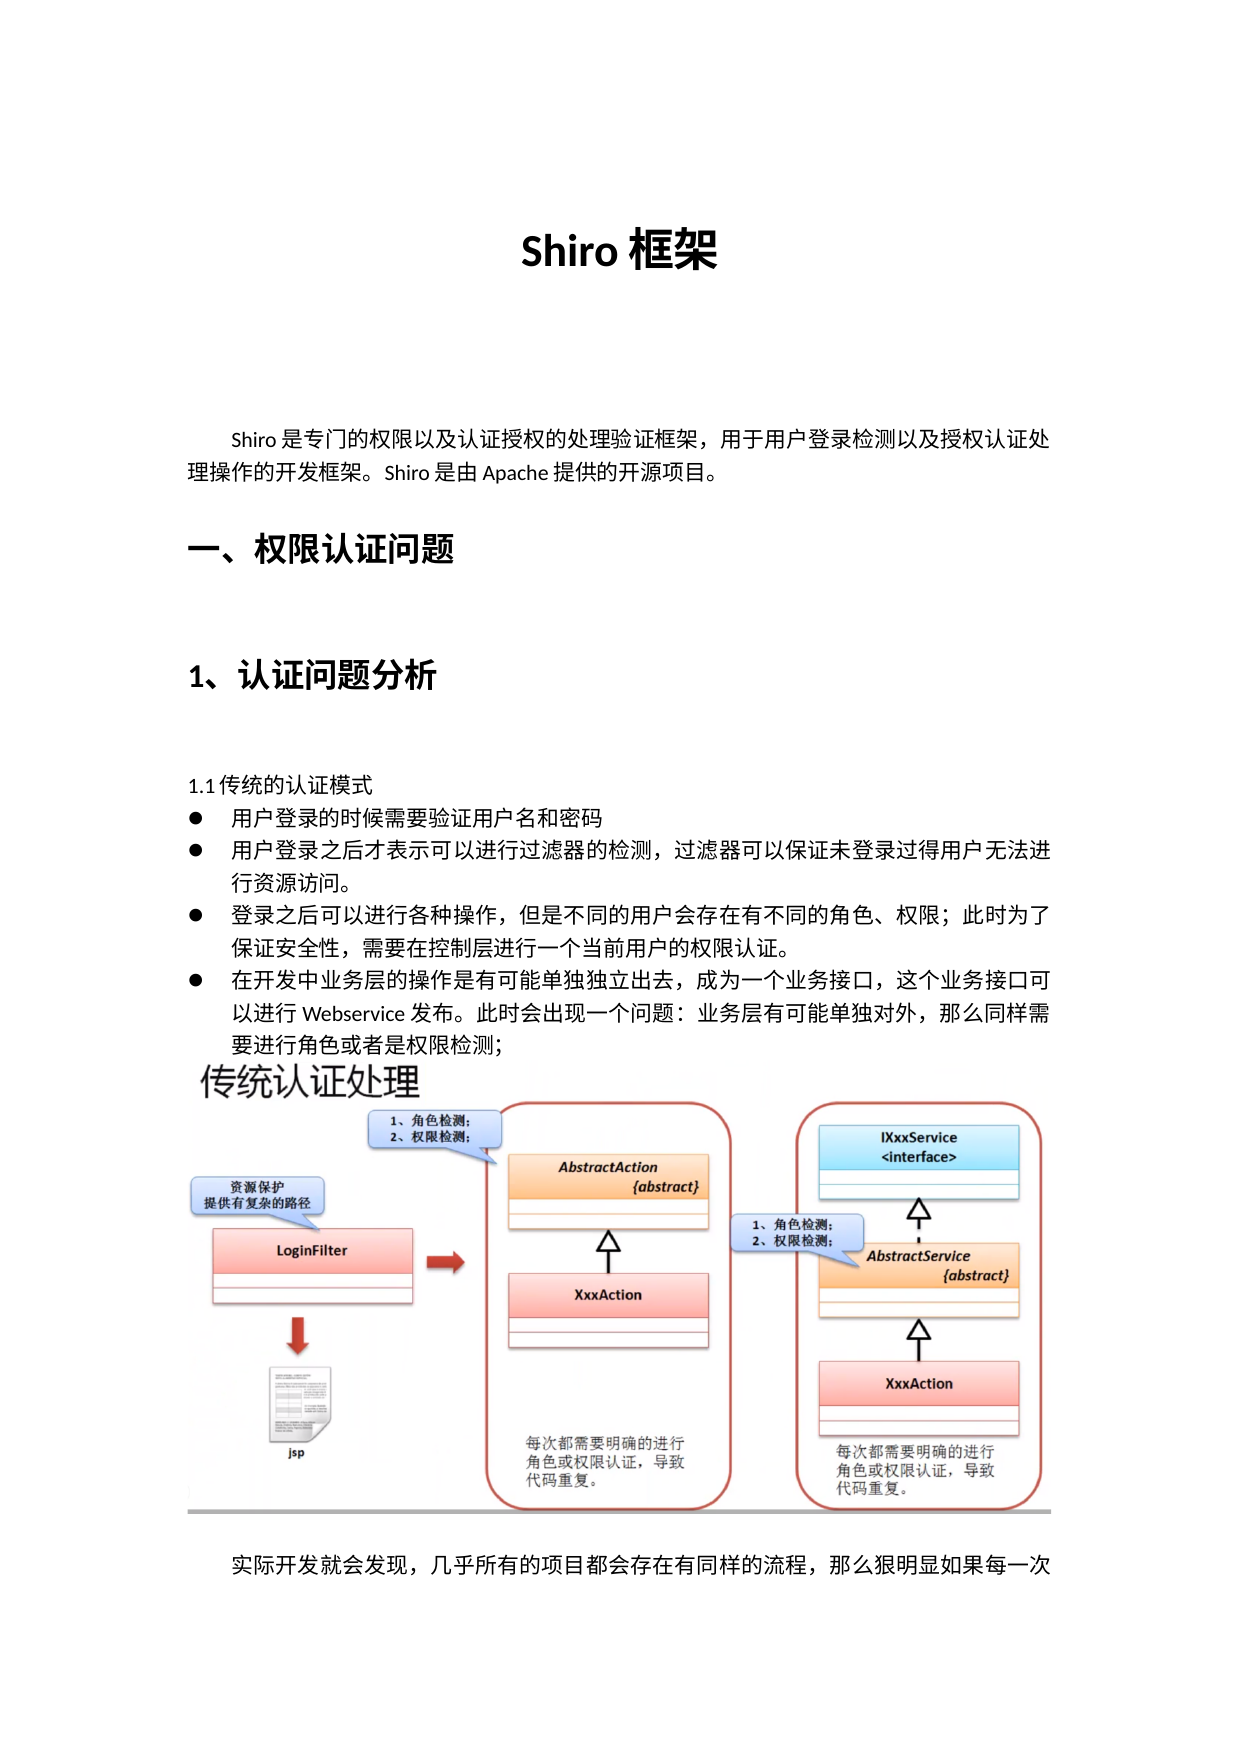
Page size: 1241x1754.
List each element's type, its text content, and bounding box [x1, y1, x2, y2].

text 1.1传统的认证模式 [187, 768, 1053, 800]
list 用户登录之后才表示可以进行过滤器的检测，过滤器可以保证未登录过得用户无法进行资源访问。 [187, 833, 1053, 898]
subtitle Shiro框架 [187, 197, 1053, 295]
subtitle 认证问题分析 [187, 641, 1053, 706]
text Shiro是专门的权限以及认证授权的处理验证框架，用于用户登录检测以及授权认证处理操作的开发框架。Shiro是由Apache提供的开源项目。 [187, 422, 1053, 487]
list 在开发中业务层的操作是有可能单独独立出去，成为一个业务接口，这个业务接口可以进行Webservice发布。此时会出现一个问题：业务层有可能单独对外，那么同样需要进行角色或者是权限检测； [187, 963, 1053, 1060]
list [187, 1548, 1053, 1580]
subtitle 权限认证问题 [187, 514, 1053, 579]
list 用户登录的时候需要验证用户名和密码 [187, 800, 1053, 833]
list 登录之后可以进行各种操作，但是不同的用户会存在有不同的角色、权限；此时为了保证安全性，需要在控制层进行一个当前用户的权限认证。 [187, 898, 1053, 963]
picture [187, 1060, 1052, 1514]
